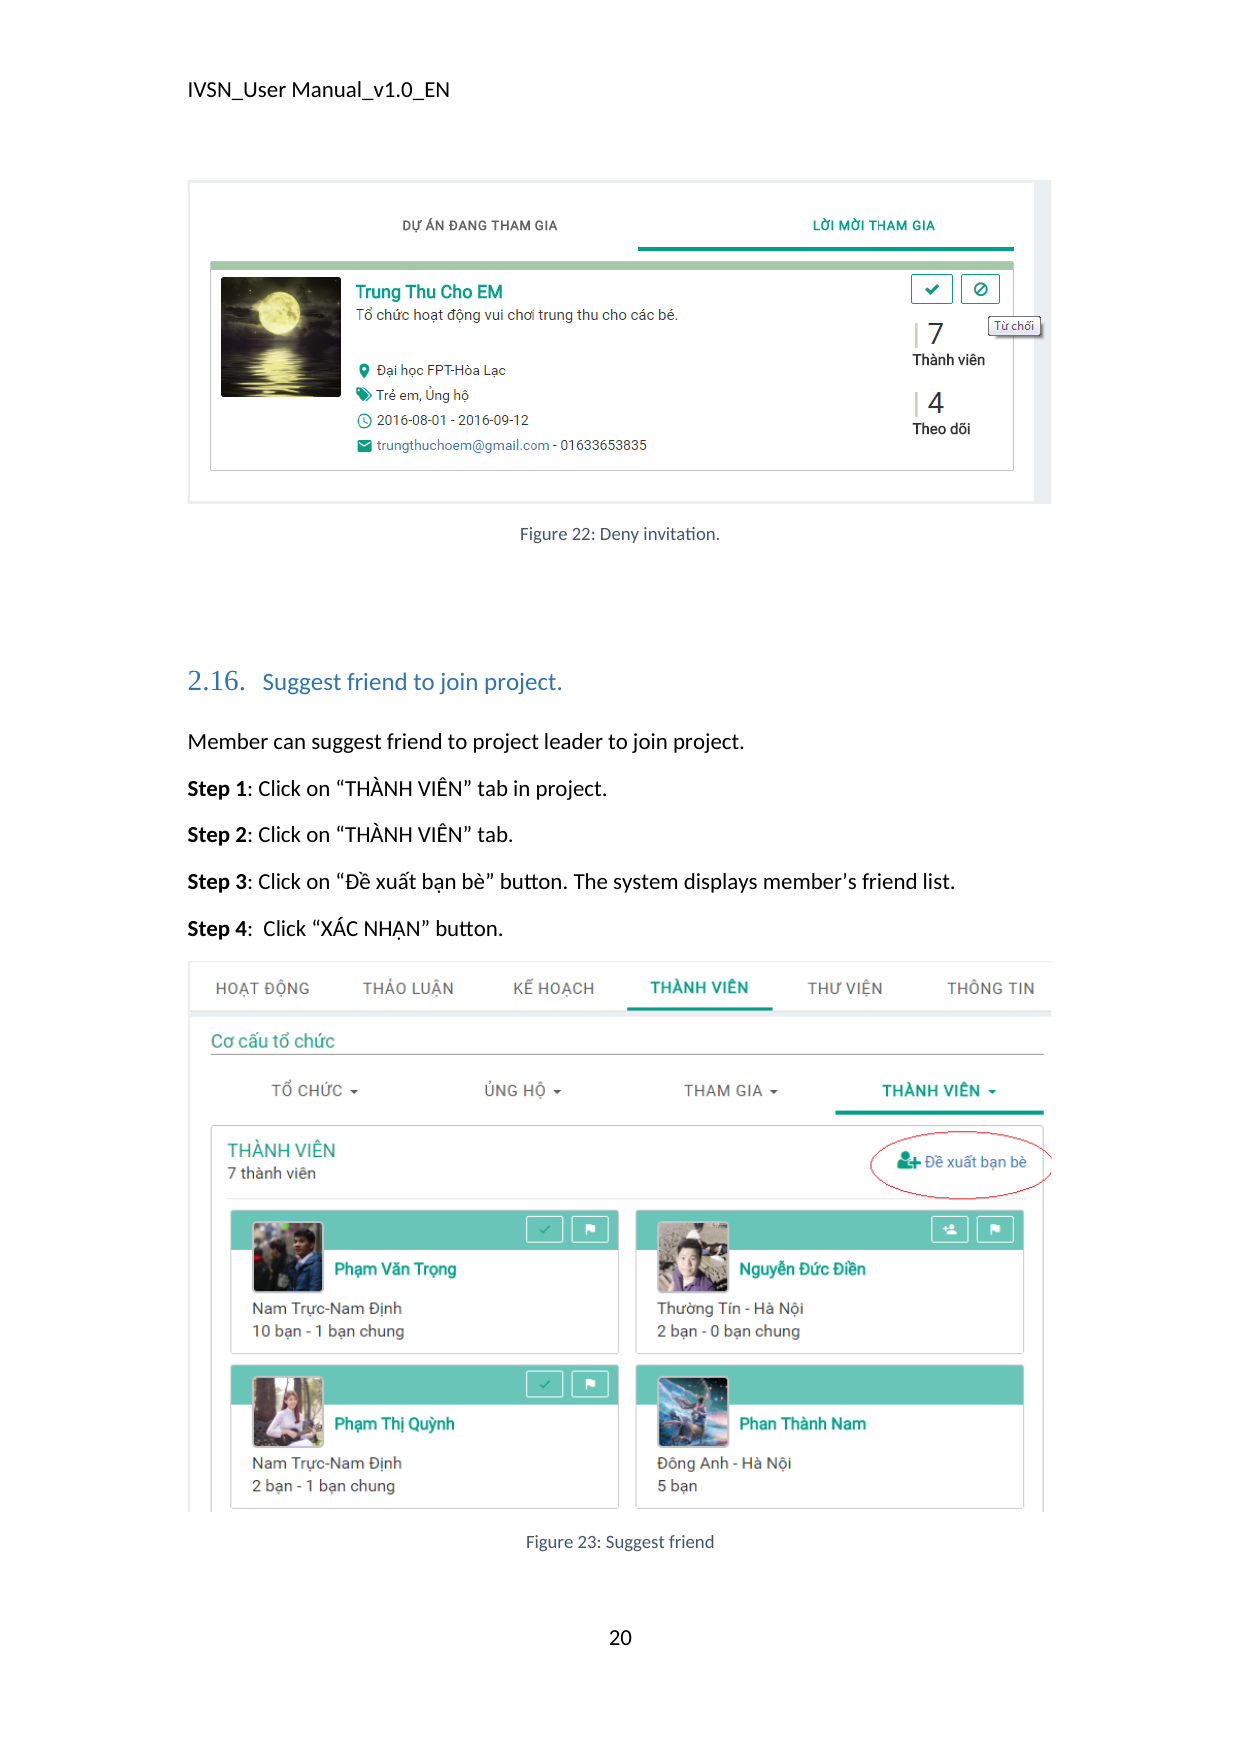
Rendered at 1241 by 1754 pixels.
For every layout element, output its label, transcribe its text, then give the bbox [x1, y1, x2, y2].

text Step 3: Click on “Đề xuất bạn bè” button. The system displays member’s friend list. [187, 867, 1053, 895]
text Step 4: Click “XÁC NHẬN” button. [187, 914, 1053, 942]
text Figure 23: Suggest friend [187, 1530, 1053, 1553]
picture [187, 180, 1052, 504]
subtitle Suggest friend to join project. [187, 663, 1053, 697]
text Step 1: Click on “THÀNH VIÊN” tab in project. [187, 774, 1053, 802]
text Figure 22: Deny invitation. [187, 522, 1053, 545]
picture [187, 961, 1052, 1512]
text Step 2: Click on “THÀNH VIÊN” tab. [187, 821, 1053, 848]
text Member can suggest friend to project leader to join project. [187, 727, 1053, 755]
